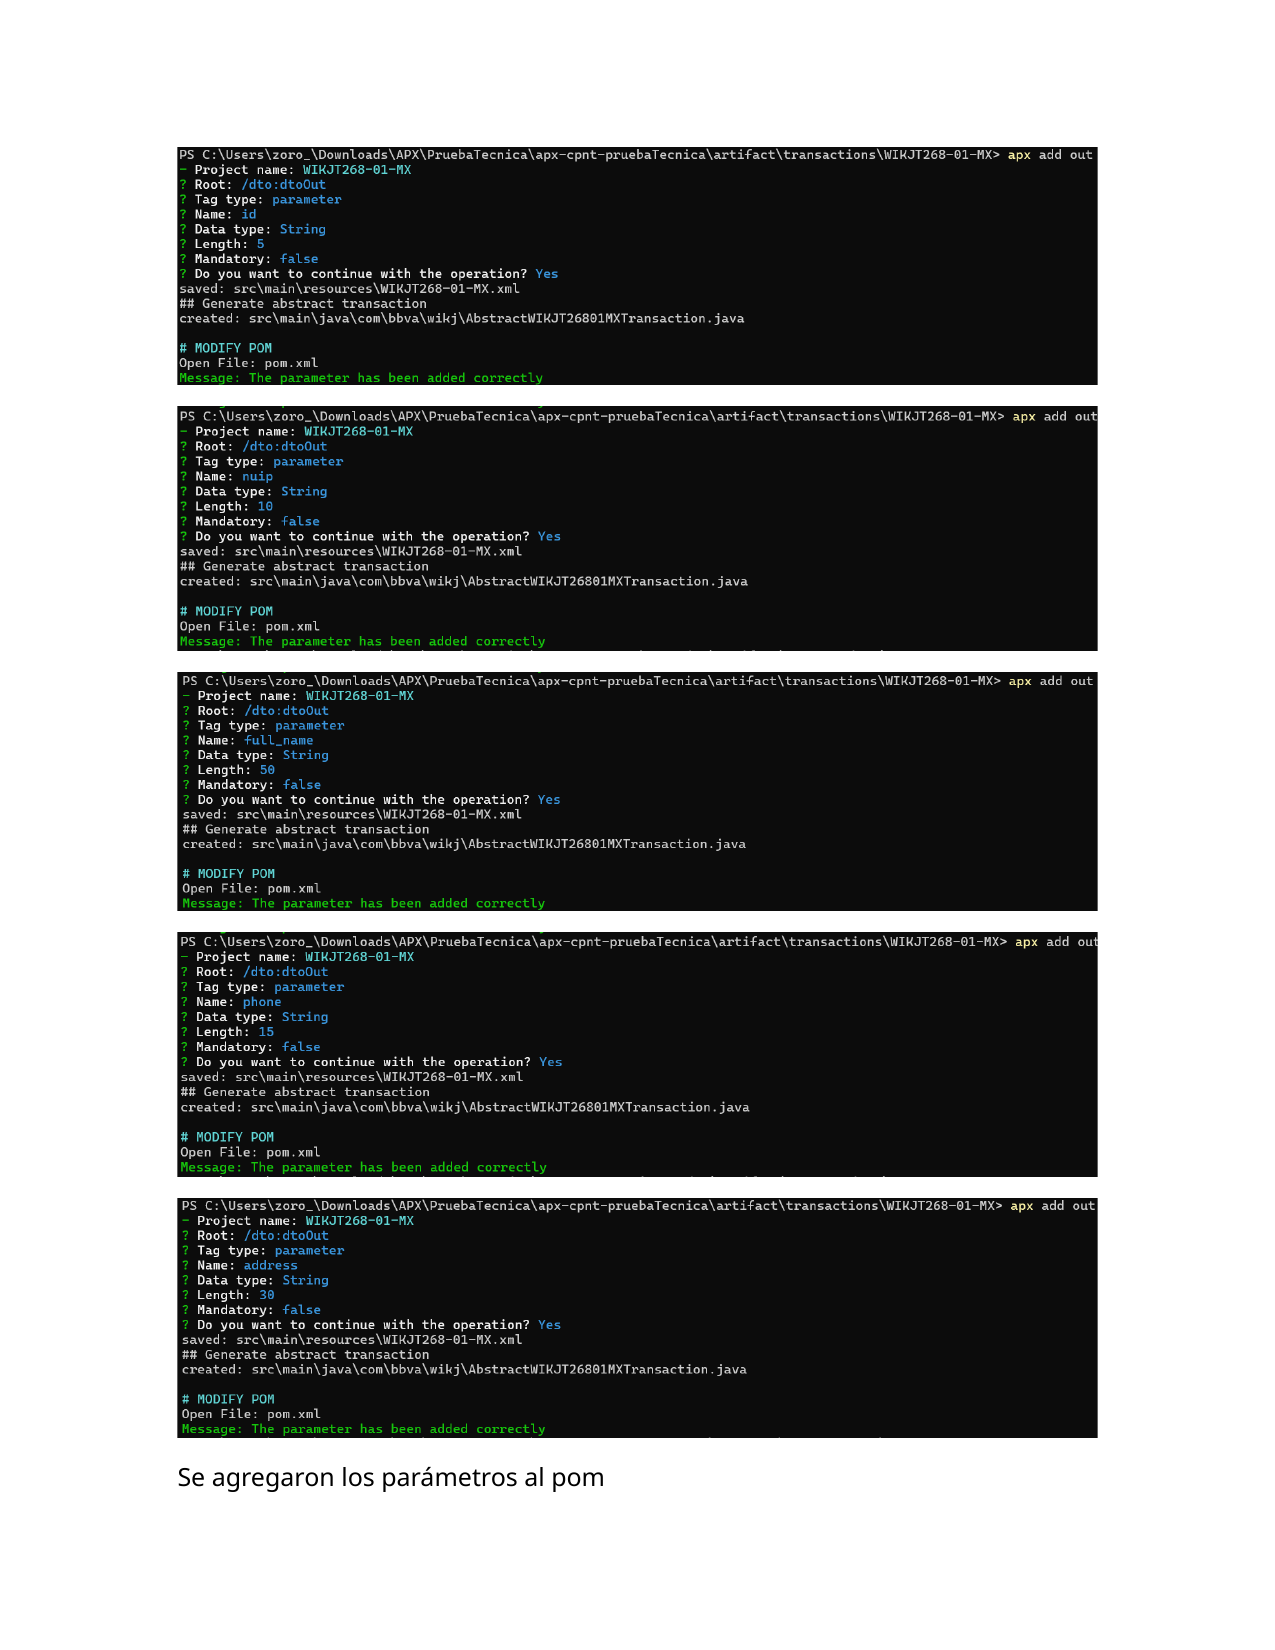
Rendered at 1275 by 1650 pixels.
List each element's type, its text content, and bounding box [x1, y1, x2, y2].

text Se agregaron los parámetros al pom [177, 1459, 1098, 1493]
picture [177, 406, 1098, 651]
picture [177, 1198, 1098, 1438]
picture [177, 147, 1098, 385]
picture [177, 932, 1098, 1177]
picture [177, 672, 1098, 911]
